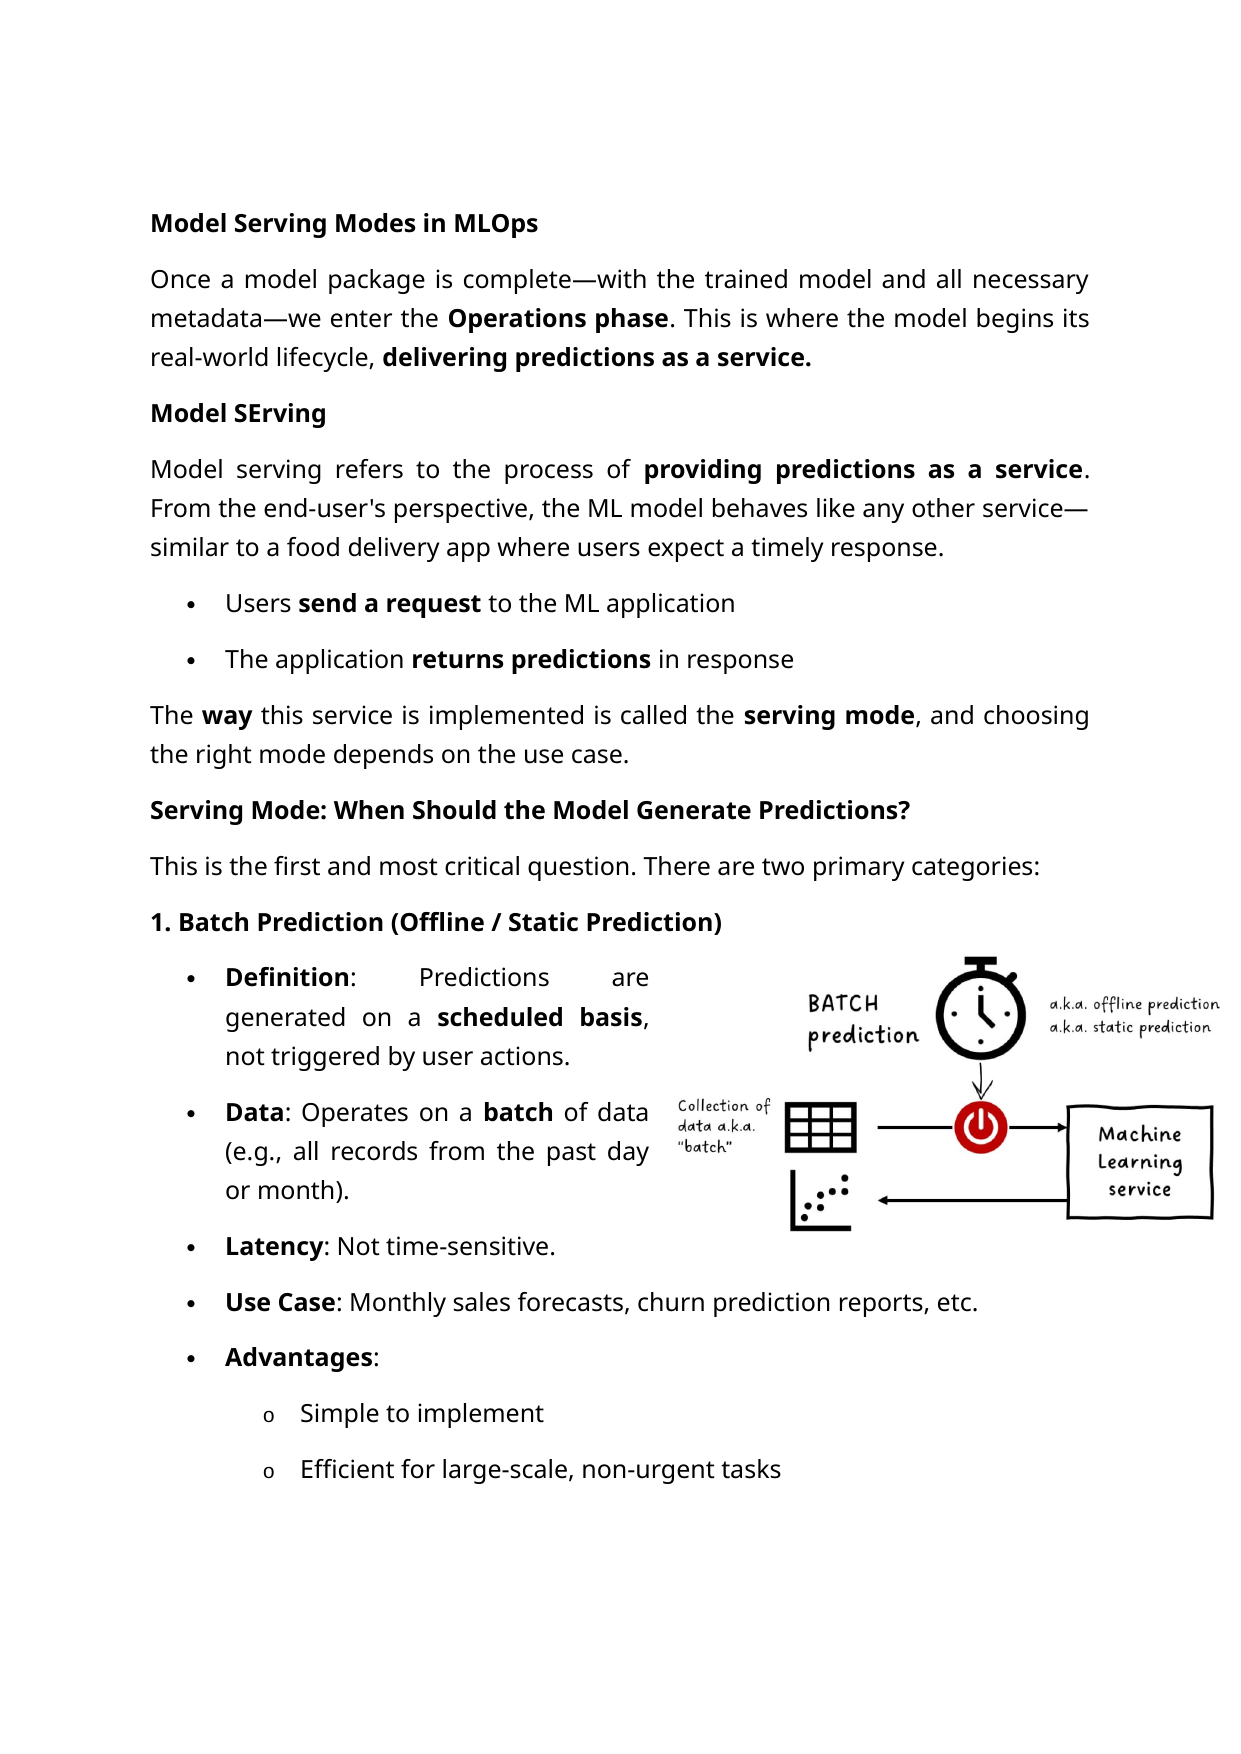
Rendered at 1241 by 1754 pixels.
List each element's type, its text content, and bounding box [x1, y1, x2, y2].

text Serving Mode: When Should the Model Generate Predictions? [150, 792, 1090, 827]
list Advantages: [187, 1340, 1090, 1374]
text The way this service is implemented is called the serving mode, and choosing the right mode depends on the use case. [150, 697, 1090, 771]
list Use Case: Monthly sales forecasts, churn prediction reports, etc. [187, 1284, 1090, 1318]
list Efficient for large-scale, non-urgent tasks [262, 1452, 1090, 1486]
text Model SErving [150, 396, 1090, 430]
list Latency: Not time-sensitive. [187, 1228, 1090, 1262]
list Data: Operates on a batch of data (e.g., all records from the past day or month). [187, 1094, 668, 1207]
picture [668, 946, 1231, 1242]
list Definition: Predictions are generated on a scheduled basis, not triggered by user actions. [187, 960, 668, 1072]
list Simple to implement [262, 1396, 1090, 1430]
text Model Serving Modes in MLOps [150, 206, 1090, 240]
text Once a model package is complete—with the trained model and all necessary metadata—we enter the Operations phase. This is where the model begins its real-world lifecycle, delivering predictions as a service. [150, 262, 1090, 374]
text Model serving refers to the process of providing predictions as a service. From the end-user's perspective, the ML model behaves like any other service—similar to a food delivery app where users expect a timely response. [150, 452, 1090, 564]
text 1. Batch Prediction (Offline / Static Prediction) [150, 904, 1090, 938]
text This is the first and most critical question. There are two primary categories: [150, 848, 1090, 882]
list Users send a request to the ML application [187, 586, 1090, 620]
list The application returns predictions in response [187, 642, 1090, 676]
